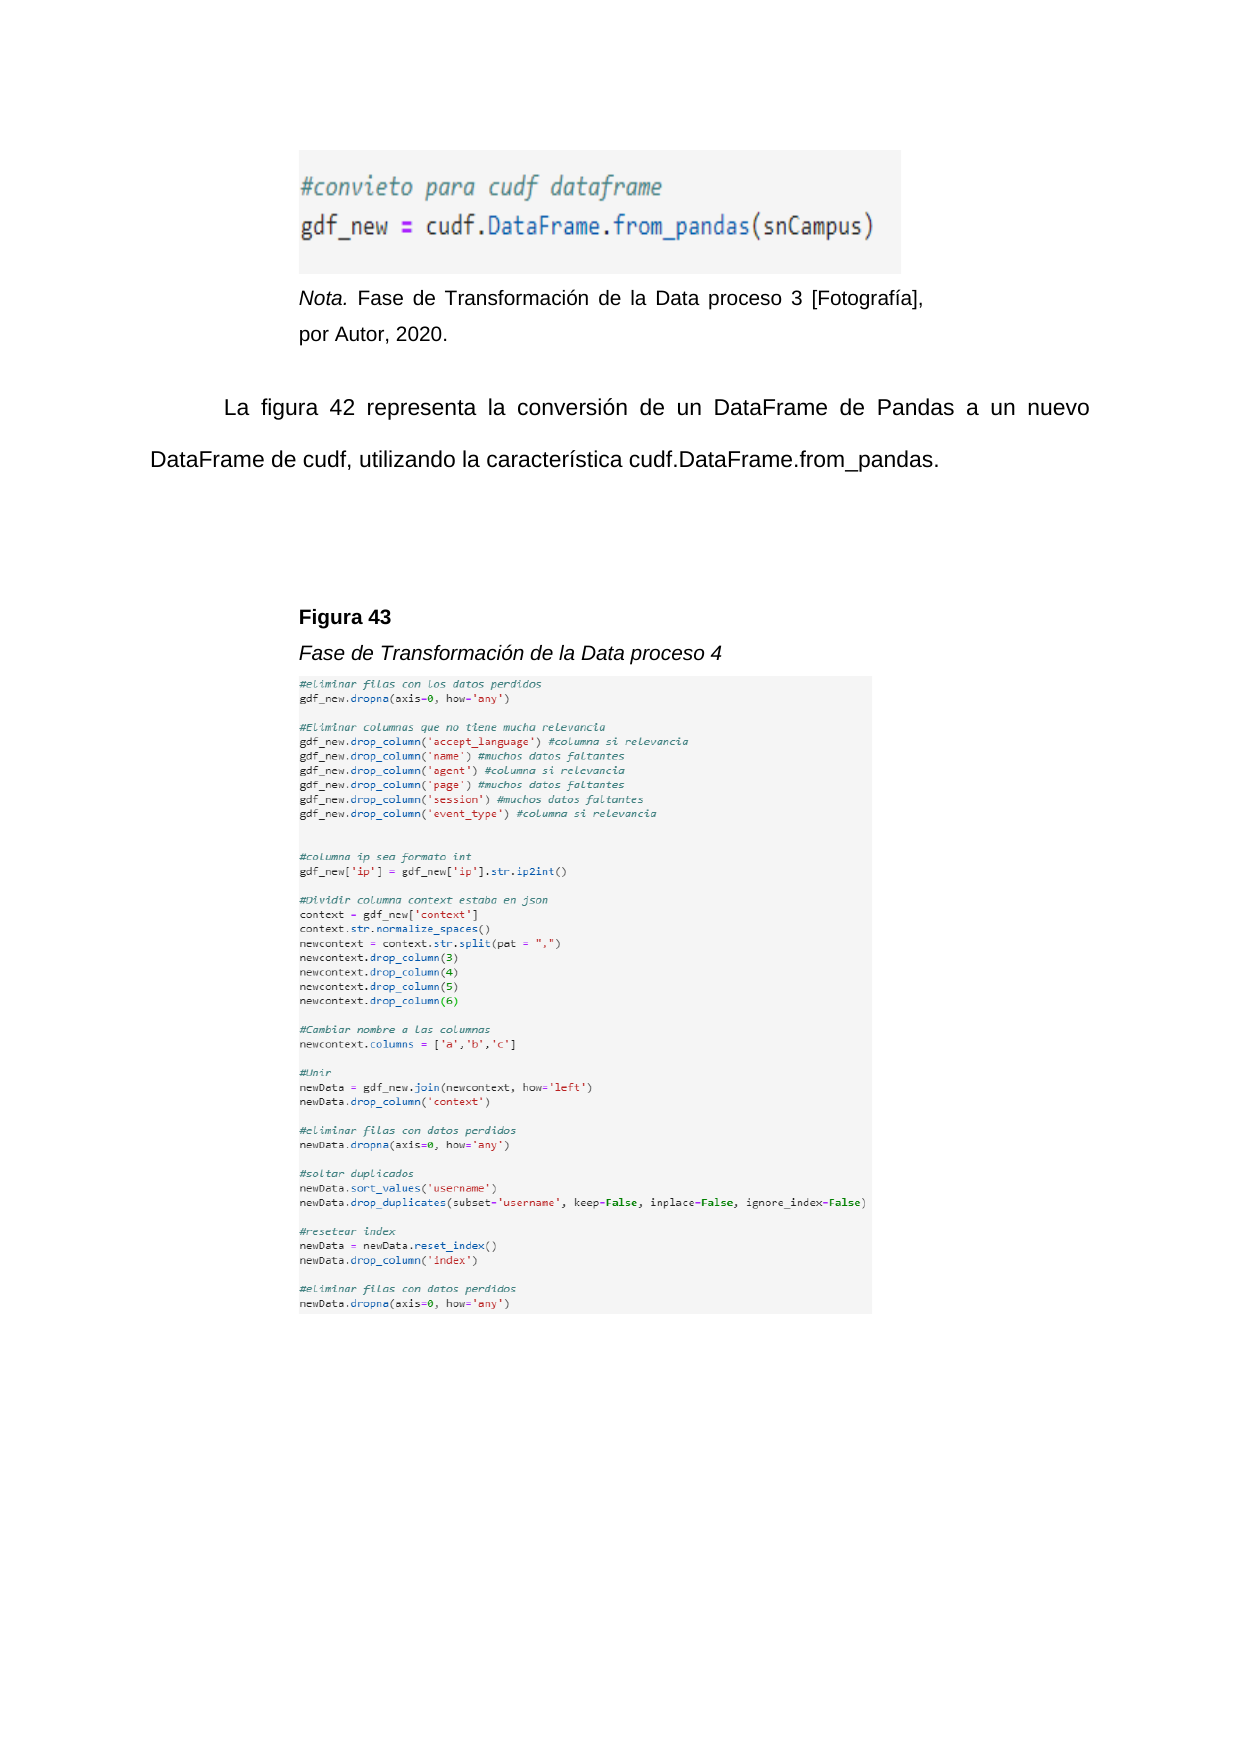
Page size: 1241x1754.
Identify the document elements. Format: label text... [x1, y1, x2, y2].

text La figura 42 representa la conversión de un DataFrame de Pandas a un nuevo DataFrame de cudf, utilizando la característica cudf.DataFrame.from_pandas. [150, 394, 1090, 473]
list Figura 43 [299, 604, 925, 628]
picture [298, 150, 902, 274]
list Nota. Fase de Transformación de la Data proceso 3 [Fotografía], por Autor, 2020. [299, 286, 925, 346]
text Fase de Transformación de la Data proceso 4 [299, 640, 1090, 664]
picture [298, 676, 873, 1314]
